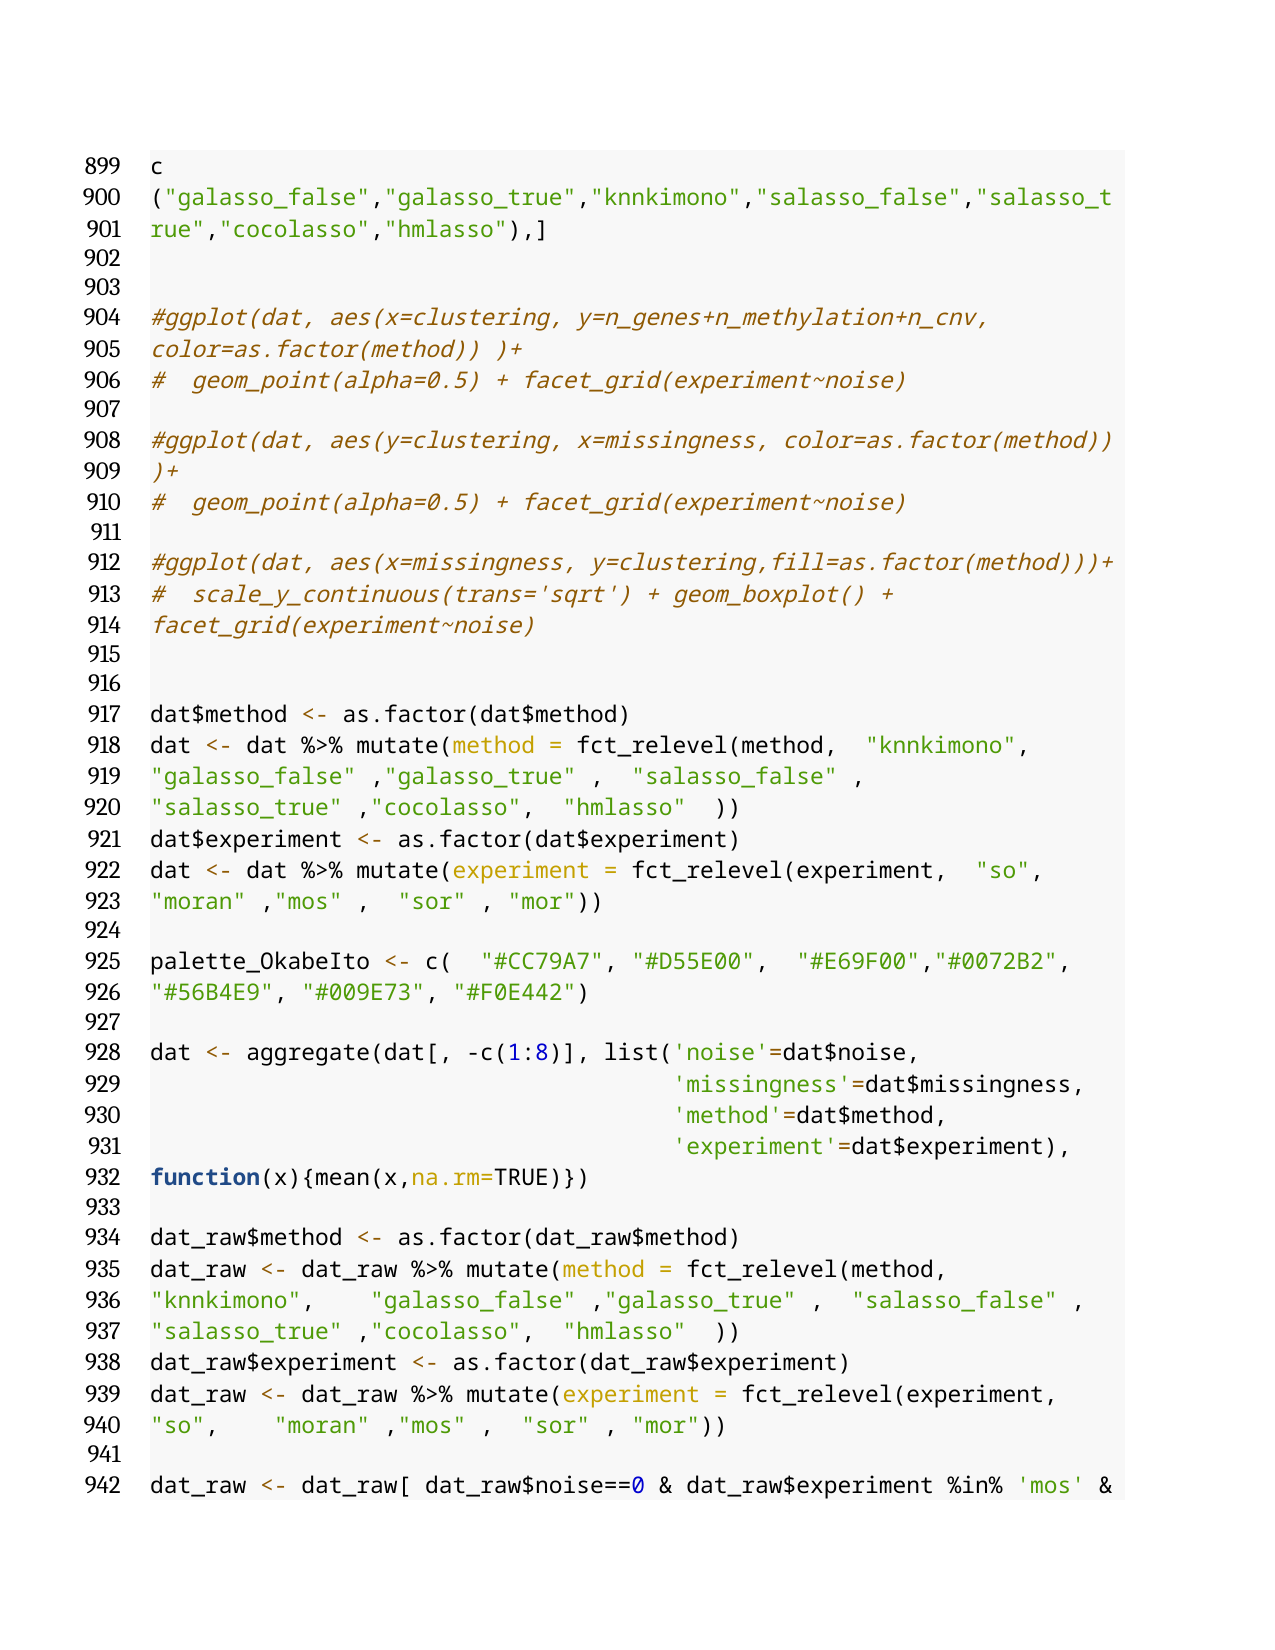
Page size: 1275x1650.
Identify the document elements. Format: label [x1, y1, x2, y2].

text [150, 150, 1125, 1500]
